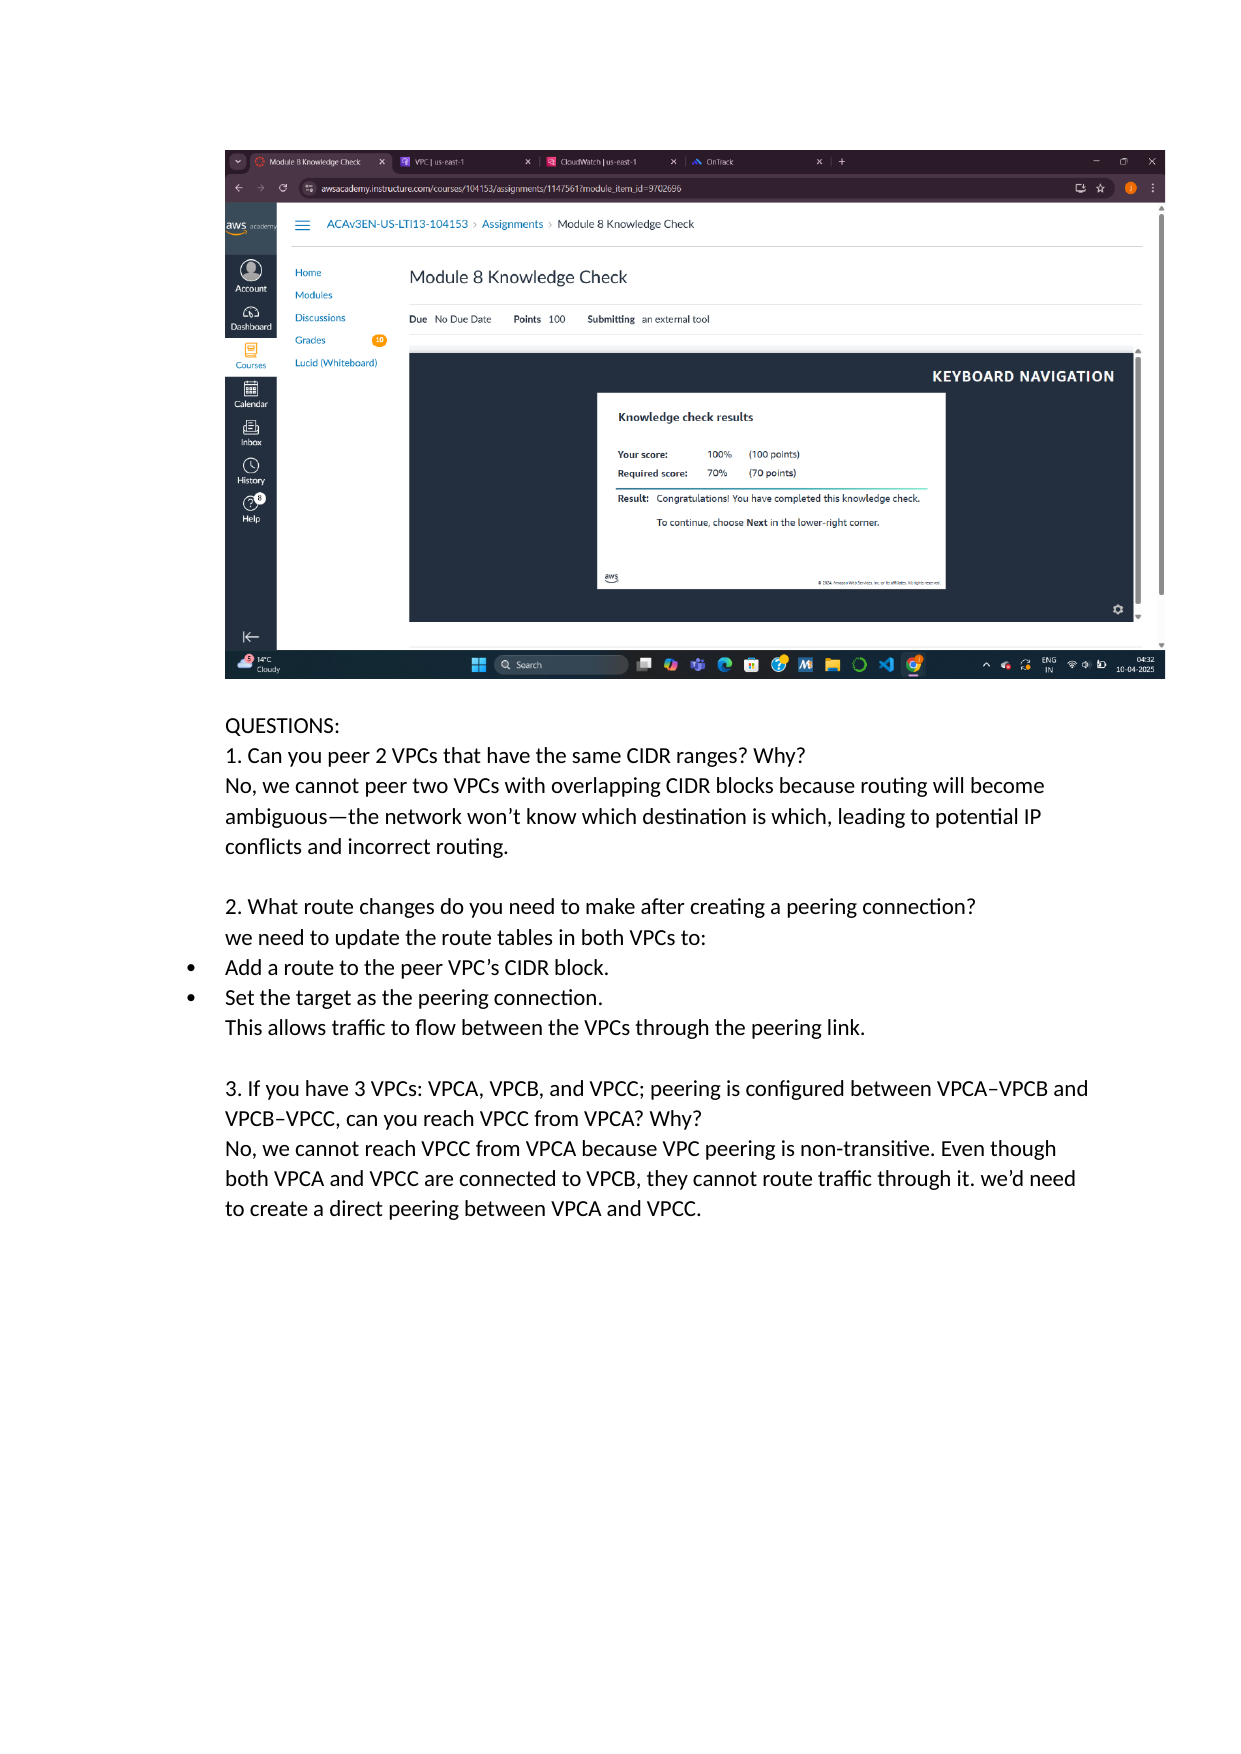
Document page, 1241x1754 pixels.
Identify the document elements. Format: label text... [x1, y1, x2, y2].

list 1. Can you peer 2 VPCs that have the same CIDR ranges? Why? [225, 741, 1090, 769]
list we need to update the route tables in both VPCs to: [225, 923, 1090, 951]
list Add a route to the peer VPC’s CIDR block. [187, 953, 1090, 981]
list This allows traffic to flow between the VPCs through the peering link. [225, 1013, 1090, 1041]
list 3. If you have 3 VPCs: VPCA, VPCB, and VPCC; peering is configured between VPCA–VPCB and VPCB–VPCC, can you reach VPCC from VPCA? Why? [225, 1074, 1090, 1132]
list No, we cannot reach VPCC from VPCA because VPC peering is non-transitive. Even though both VPCA and VPCC are connected to VPCB, they cannot route traffic through it. we’d need to create a direct peering between VPCA and VPCC. [225, 1134, 1090, 1223]
list Set the target as the peering connection. [187, 983, 1090, 1011]
list No, we cannot peer two VPCs with overlapping CIDR blocks because routing will become ambiguous—the network won’t know which destination is which, leading to potential IP conflicts and incorrect routing. [225, 772, 1090, 860]
list QUESTIONS: [225, 711, 1090, 739]
list 2. What route changes do you need to make after creating a peering connection? [225, 892, 1090, 921]
picture [225, 150, 1166, 679]
